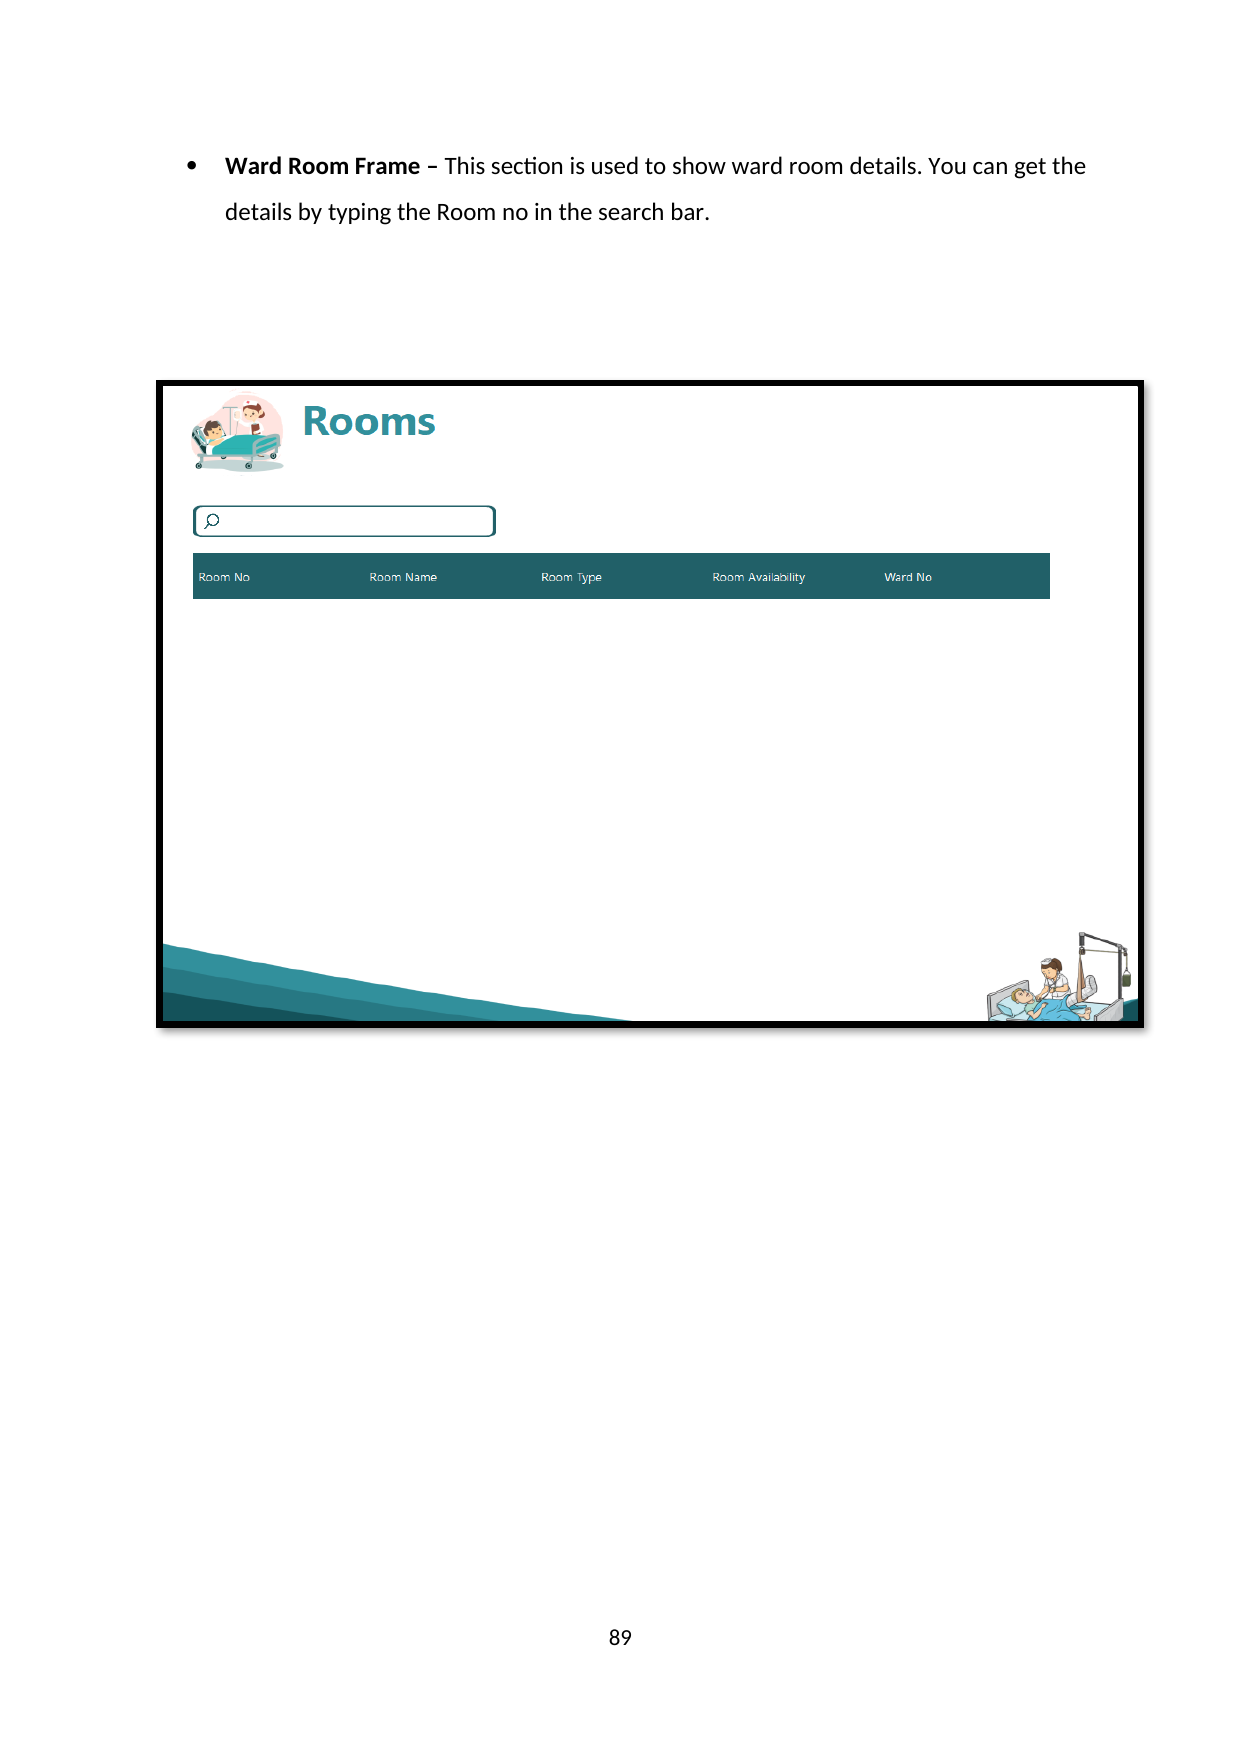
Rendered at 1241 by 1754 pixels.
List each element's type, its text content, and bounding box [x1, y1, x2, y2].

list Ward Room Frame – This section is used to show ward room details. You can get the details by typing the Room no in the search bar. [187, 150, 1090, 226]
picture [163, 386, 1138, 1021]
